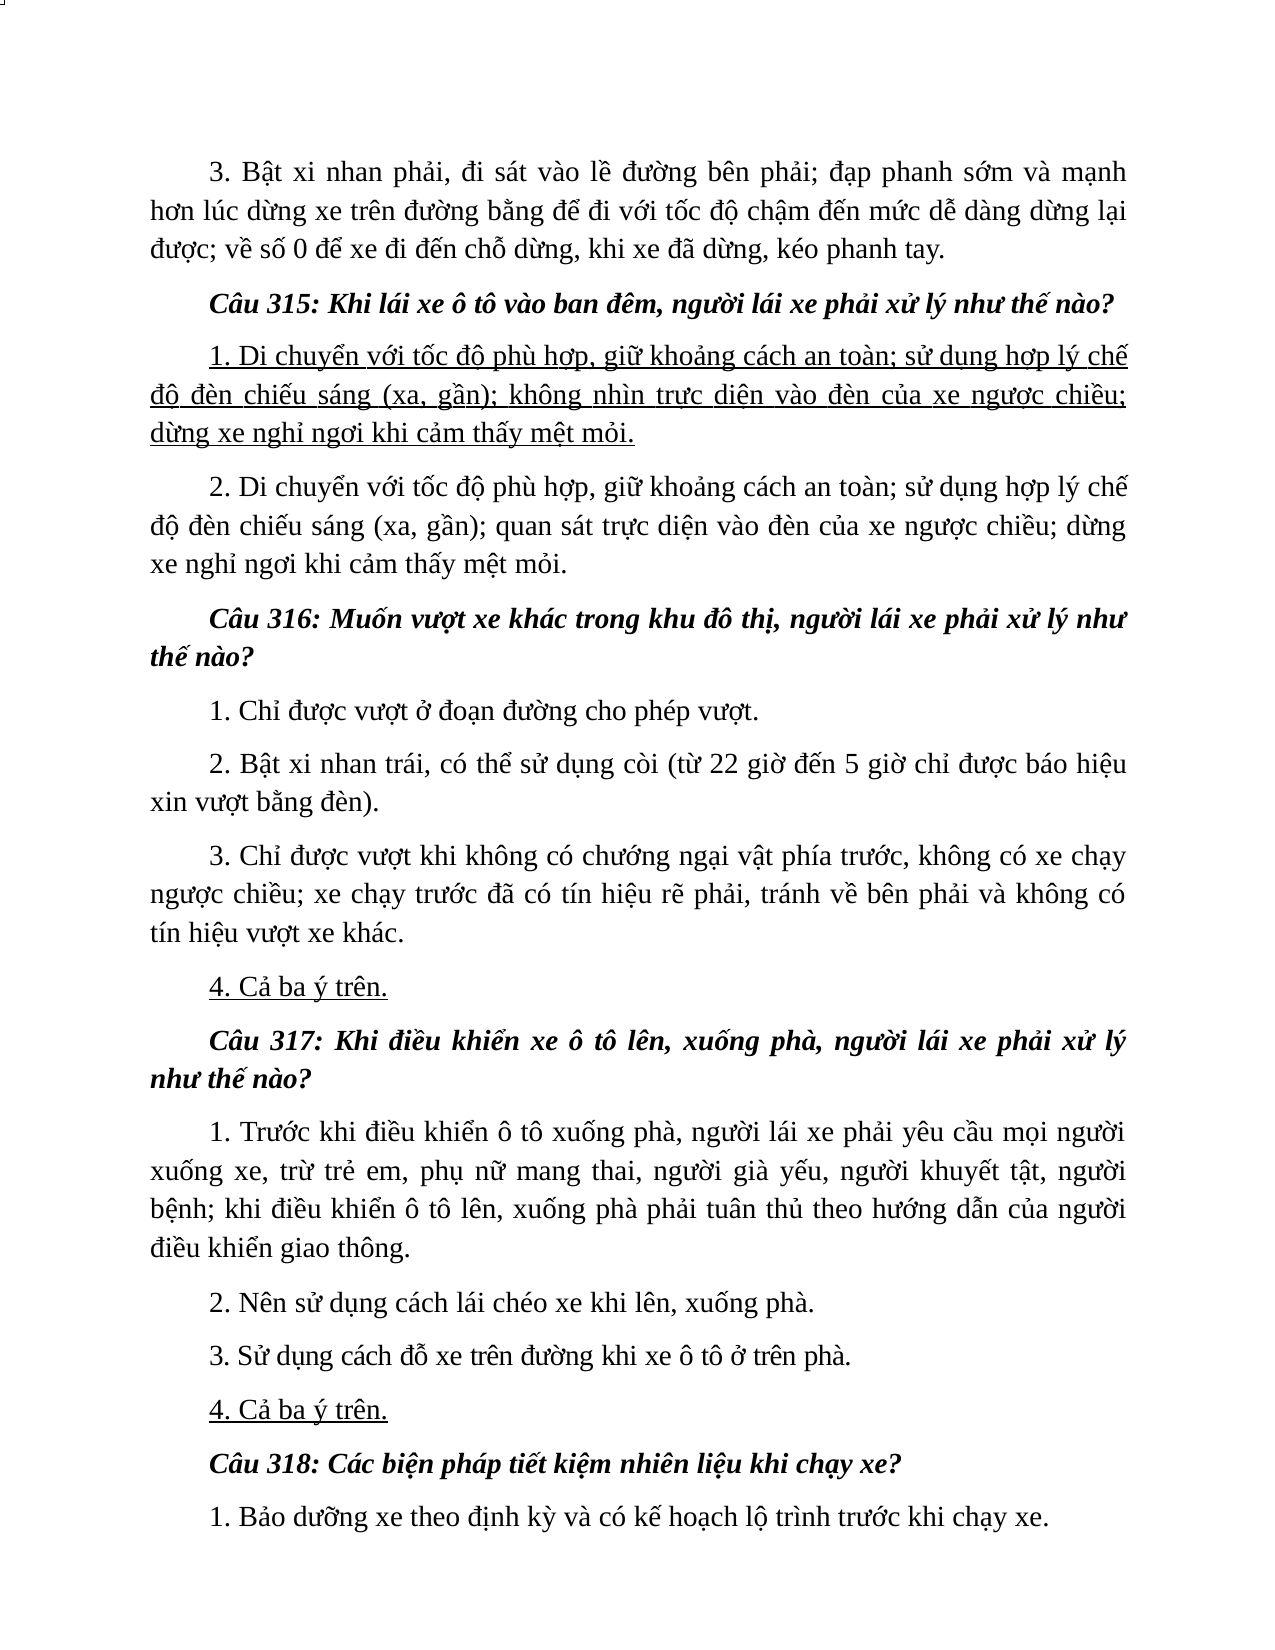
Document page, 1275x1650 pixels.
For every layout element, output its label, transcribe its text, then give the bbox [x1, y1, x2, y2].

text 1. Trước khi điều khiển ô tô xuống phà, người lái xe phải yêu cầu mọi người xuống xe, trừ trẻ em, phụ nữ mang thai, người già yếu, người khuyết tật, người bệnh; khi điều khiển ô tô lên, xuống phà phải tuân thủ theo hướng dẫn của người điều khiển giao thông. [150, 1111, 1264, 1265]
text Câu 315: Khi lái xe ô tô vào ban đêm, người lái xe phải xử lý như thế nào? [209, 287, 1264, 321]
text 4. Cả ba ý trên. [209, 970, 1264, 1003]
text 1. Bảo dưỡng xe theo định kỳ và có kế hoạch lộ trình trước khi chạy xe. [209, 1499, 1264, 1533]
text 4. Cả ba ý trên. [209, 1393, 1264, 1426]
text 1. Di chuyển với tốc độ phù hợp, giữ khoảng cách an toàn; sử dụng hợp lý chế độ đèn chiếu sáng (xa, gần); không nhìn trực diện vào đèn của xe ngược chiều; dừng xe nghỉ ngơi khi cảm thấy mệt mỏi. [150, 335, 1264, 451]
text 2. Bật xi nhan trái, có thể sử dụng còi (từ 22 giờ đến 5 giờ chỉ được báo hiệu xin vượt bằng đèn). [150, 742, 1130, 819]
text Câu 317: Khi điều khiển xe ô tô lên, xuống phà, người lái xe phải xử lý như thế nào? [150, 1019, 1130, 1096]
text 2. Nên sử dụng cách lái chéo xe khi lên, xuống phà. [209, 1285, 1264, 1319]
text 3. Bật xi nhan phải, đi sát vào lề đường bên phải; đạp phanh sớm và mạnh hơn lúc dừng xe trên đường bằng để đi với tốc độ chậm đến mức dễ dàng dừng lại được; về số 0 để xe đi đến chỗ dừng, khi xe đã dừng, kéo phanh tay. [150, 151, 1264, 266]
text 1. Chỉ được vượt ở đoạn đường cho phép vượt. [209, 693, 1264, 727]
text Câu 318: Các biện pháp tiết kiệm nhiên liệu khi chạy xe? [209, 1447, 1264, 1480]
text 3. Chỉ được vượt khi không có chướng ngại vật phía trước, không có xe chạy ngược chiều; xe chạy trước đã có tín hiệu rẽ phải, tránh về bên phải và không có tín hiệu vượt xe khác. [150, 834, 1264, 950]
text Câu 316: Muốn vượt xe khác trong khu đô thị, người lái xe phải xử lý như thế nào? [150, 597, 1130, 674]
text 3. Sử dụng cách đỗ xe trên đường khi xe ô tô ở trên phà. [209, 1339, 1264, 1372]
text 2. Di chuyển với tốc độ phù hợp, giữ khoảng cách an toàn; sử dụng hợp lý chế độ đèn chiếu sáng (xa, gần); quan sát trực diện vào đèn của xe ngược chiều; dừng xe nghỉ ngơi khi cảm thấy mệt mỏi. [150, 466, 1264, 581]
